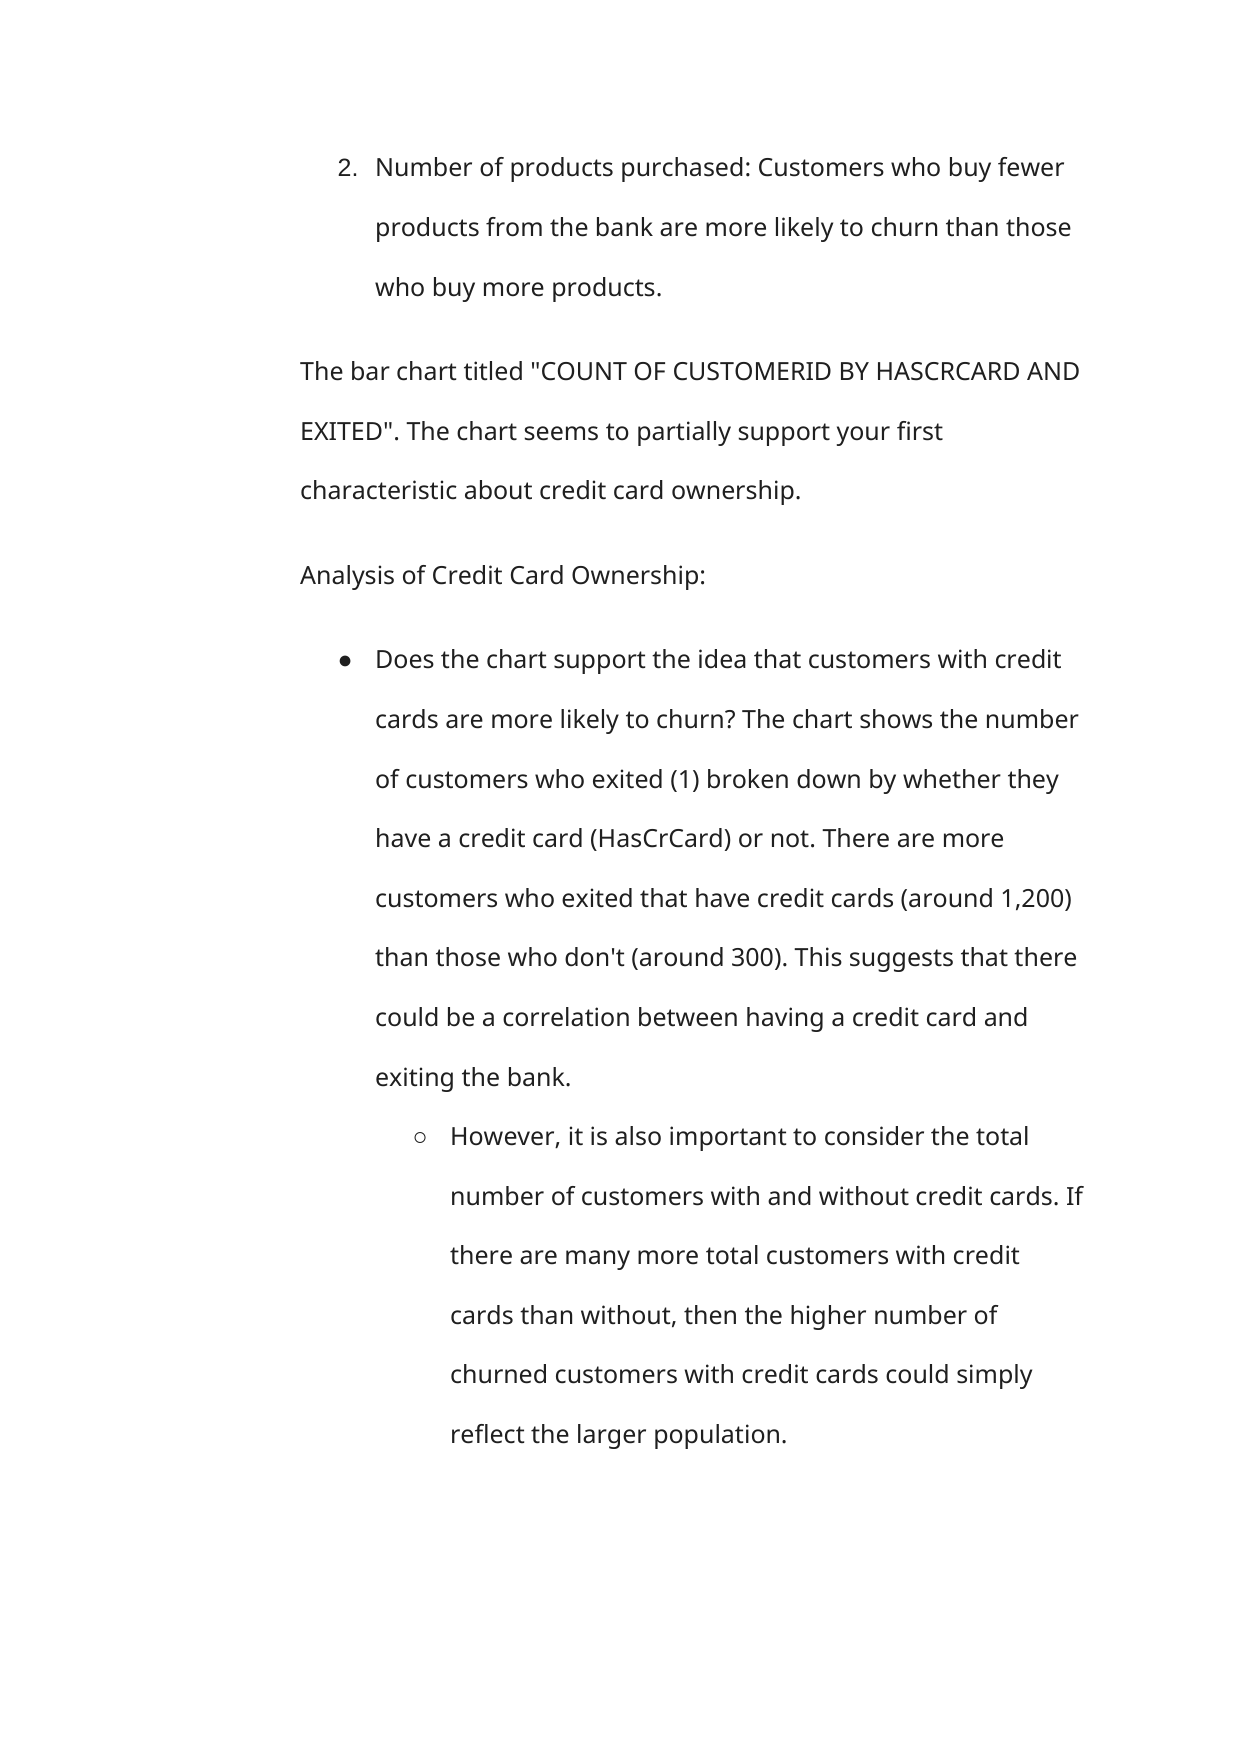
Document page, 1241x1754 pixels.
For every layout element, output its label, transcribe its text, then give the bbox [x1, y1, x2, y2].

text The bar chart titled "COUNT OF CUSTOMERID BY HASCRCARD AND EXITED". The chart seems to partially support your first characteristic about credit card ownership. [300, 354, 1090, 507]
list Does the chart support the idea that customers with credit cards are more likely to churn? The chart shows the number of customers who exited (1) broken down by whether they have a credit card (HasCrCard) or not. There are more customers who exited that have credit cards (around 1,200) than those who don't (around 300). This suggests that there could be a correlation between having a credit card and exiting the bank. [337, 642, 1090, 1093]
text Analysis of Credit Card Ownership: [300, 557, 1090, 592]
list Number of products purchased: Customers who buy fewer products from the bank are more likely to churn than those who buy more products. [337, 150, 1090, 303]
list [412, 1119, 1090, 1451]
